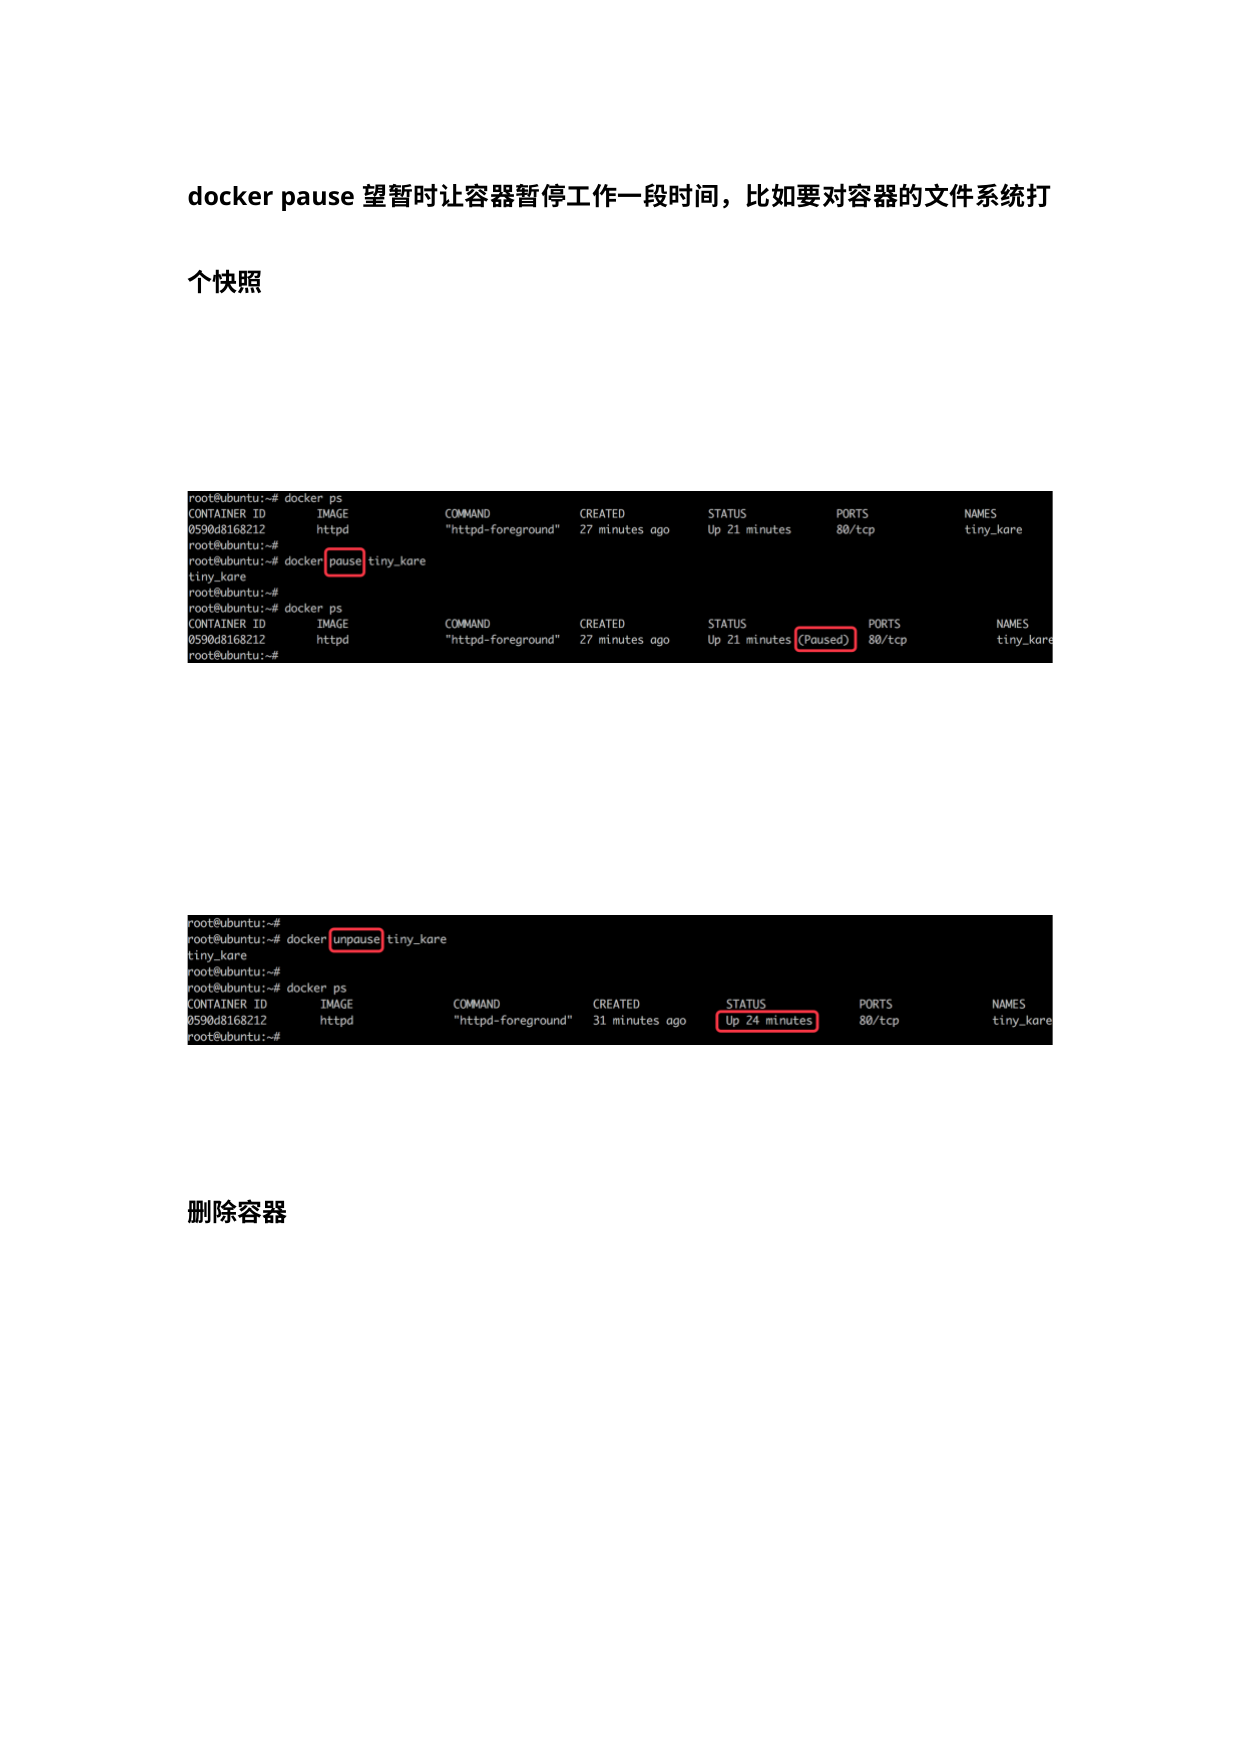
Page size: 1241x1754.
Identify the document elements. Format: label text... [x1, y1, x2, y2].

picture [187, 915, 1053, 1045]
text 删除容器 [187, 1178, 1053, 1243]
picture [187, 491, 1053, 663]
text docker pause 望暂时让容器暂停工作一段时间，比如要对容器的文件系统打个快照 [187, 162, 1053, 313]
